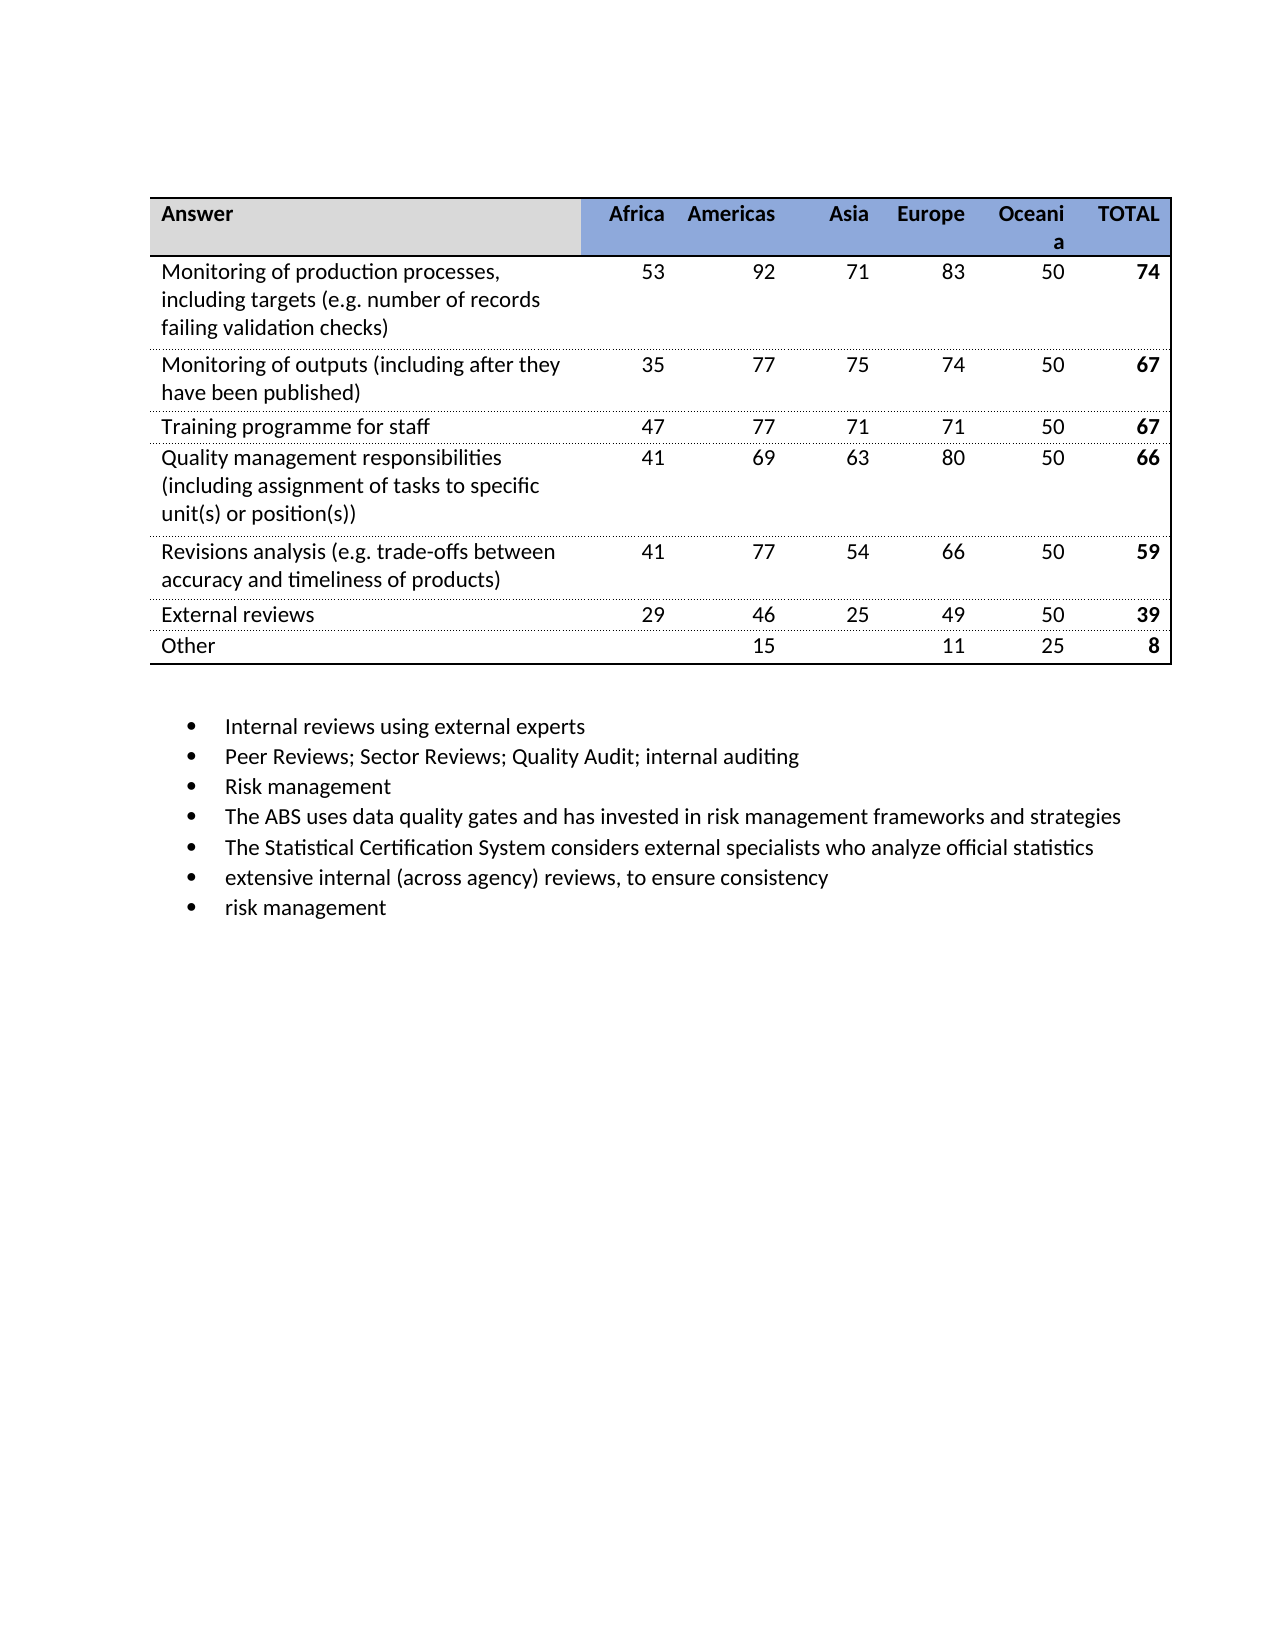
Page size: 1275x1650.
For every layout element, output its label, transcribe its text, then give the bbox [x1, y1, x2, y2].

list Peer Reviews; Sector Reviews; Quality Audit; internal auditing [187, 742, 1125, 770]
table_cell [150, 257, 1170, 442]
list Internal reviews using external experts [187, 712, 1125, 740]
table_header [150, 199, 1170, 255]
list The Statistical Certification System considers external specialists who analyze official statistics [187, 833, 1125, 861]
list The ABS uses data quality gates and has invested in risk management frameworks and strategies [187, 802, 1125, 830]
list Risk management [187, 772, 1125, 800]
list risk management [187, 893, 1125, 921]
list extensive internal (across agency) reviews, to ensure consistency [187, 863, 1125, 891]
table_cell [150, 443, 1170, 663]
